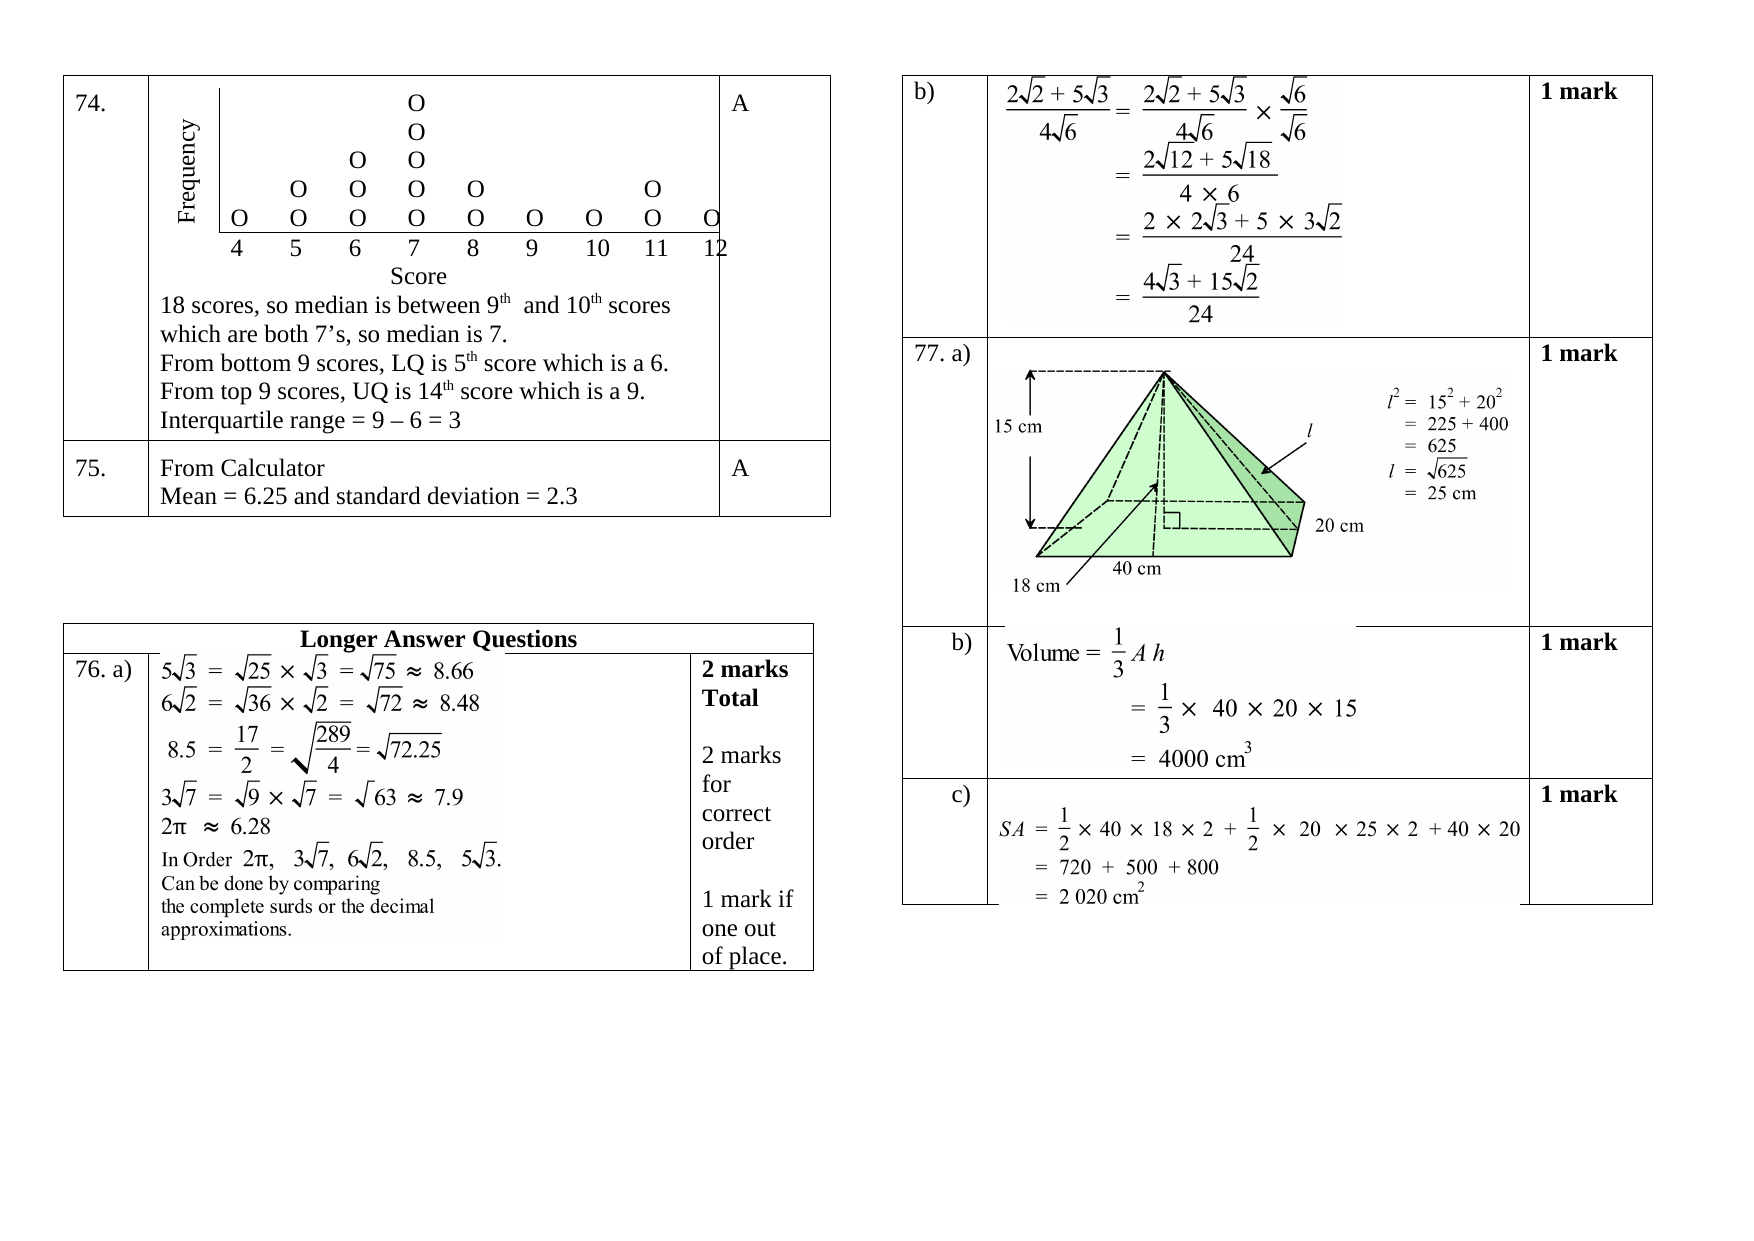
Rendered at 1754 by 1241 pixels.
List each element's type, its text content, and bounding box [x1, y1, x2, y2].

picture [1005, 76, 1343, 323]
table_cell 1 mark [1530, 338, 1652, 626]
table_cell [988, 76, 1529, 337]
table_cell [149, 654, 690, 970]
table_cell [988, 338, 1529, 626]
table_cell b) [903, 627, 987, 778]
table_cell 18 scores, so median is between 9th and 10th scores which are both 7’s, so median is 7. From bottom 9 scores, LQ is 5th score which is a 6. From top 9 scores, UQ is 14th score which is a 9. Interquartile range = 9 – 6 = 3 [149, 76, 719, 440]
table_cell 1 mark [1530, 779, 1652, 904]
table_cell b) [903, 76, 987, 337]
table_cell 1 mark [1530, 627, 1652, 778]
table_cell 77. a) [903, 338, 987, 626]
table_cell 74. [64, 76, 148, 440]
table_cell 1 mark [1530, 76, 1652, 337]
table_cell 2 marks Total 2 marks for correct order 1 mark if one out of place. [691, 654, 813, 970]
table_cell 75. [64, 441, 148, 516]
table_cell A [720, 441, 830, 516]
table_cell [988, 779, 1529, 904]
picture [998, 806, 1520, 905]
picture [1005, 626, 1357, 768]
picture [160, 653, 505, 941]
table_cell 76. a) [64, 654, 148, 970]
table_cell From Calculator Mean = 6.25 and standard deviation = 2.3 [149, 441, 719, 516]
table_cell c) [903, 779, 987, 904]
table_cell [988, 627, 1529, 778]
table_cell A [720, 76, 830, 440]
table_header Longer Answer Questions [64, 624, 813, 653]
picture [994, 368, 1509, 593]
